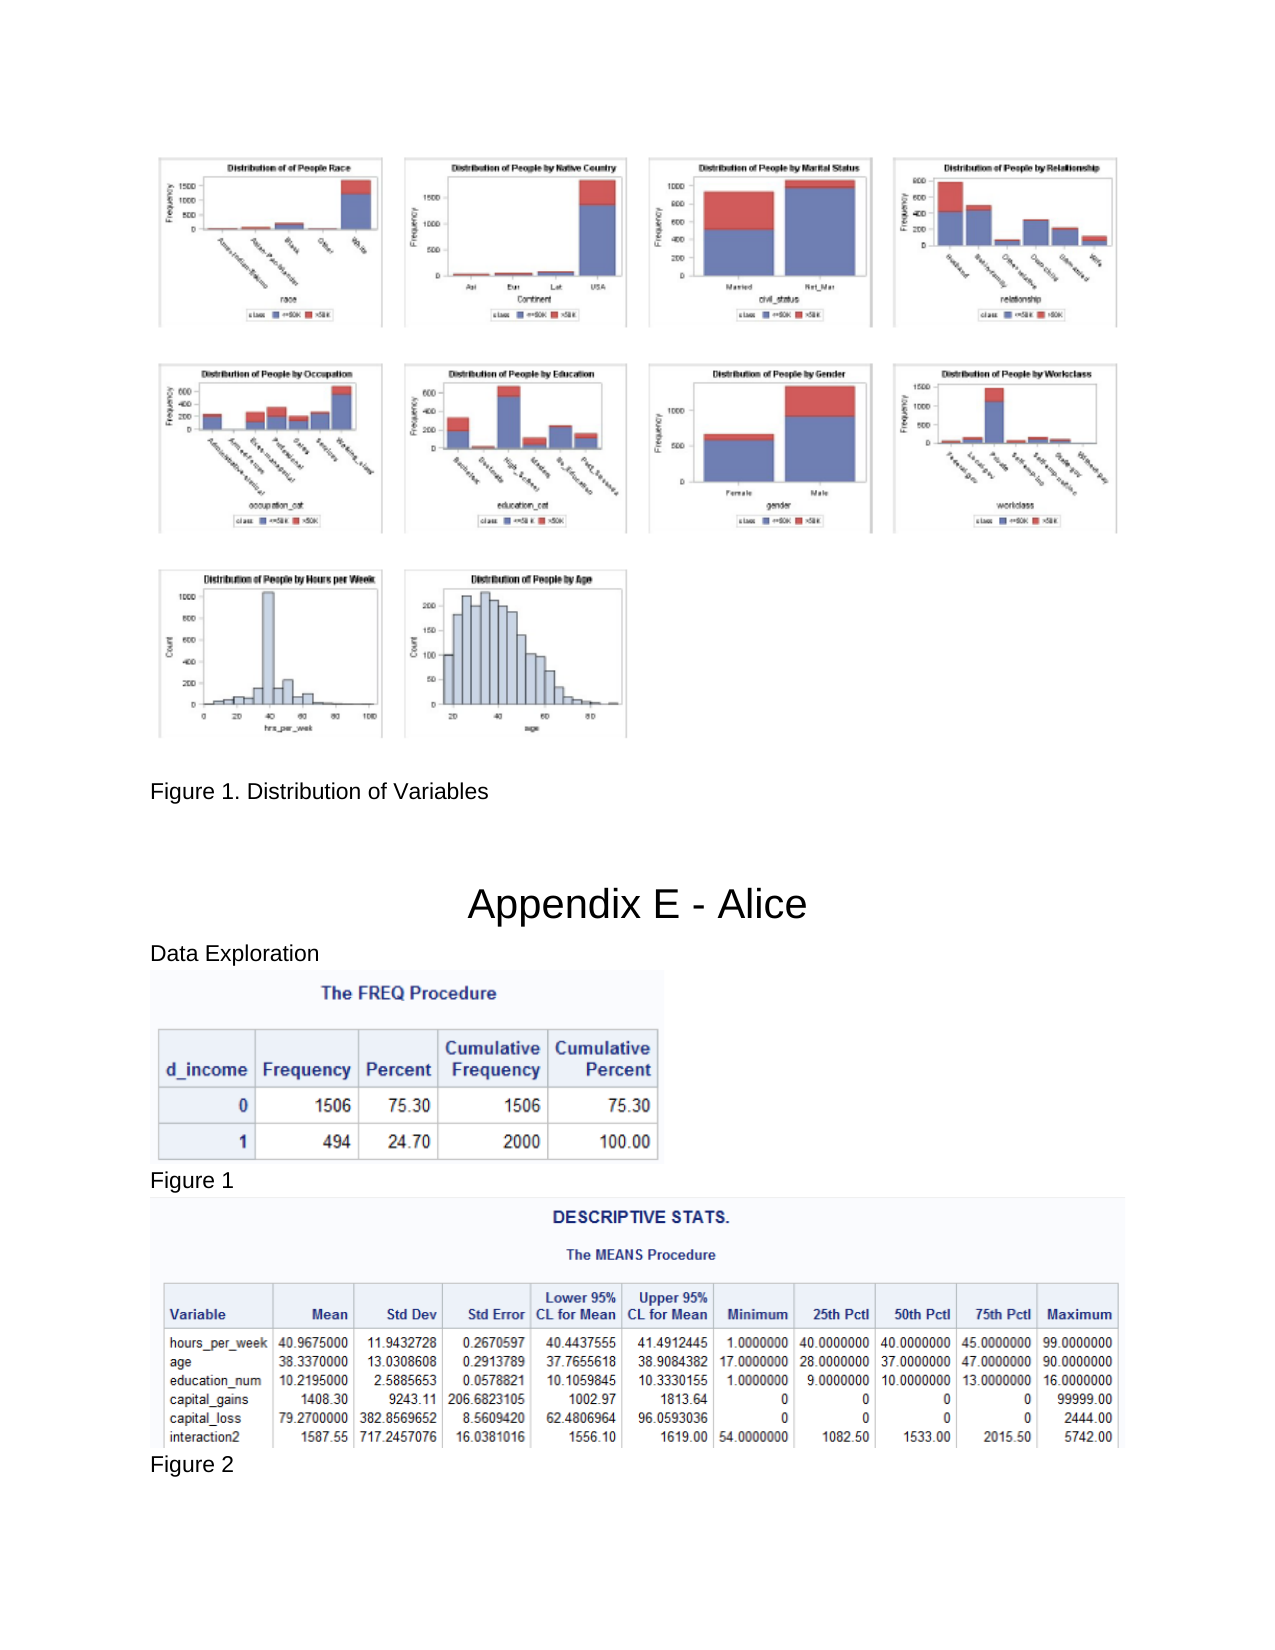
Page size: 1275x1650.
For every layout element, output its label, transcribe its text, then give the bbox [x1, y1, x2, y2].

subtitle Appendix E - Alice [150, 880, 1125, 928]
picture [150, 1197, 1125, 1448]
text Figure 1. Distribution of Variables [150, 778, 1125, 804]
text Figure 2 [150, 1451, 1125, 1478]
text Figure 1 [150, 1167, 1125, 1194]
picture [150, 150, 1125, 744]
text Data Exploration [150, 940, 1125, 967]
picture [150, 970, 665, 1164]
